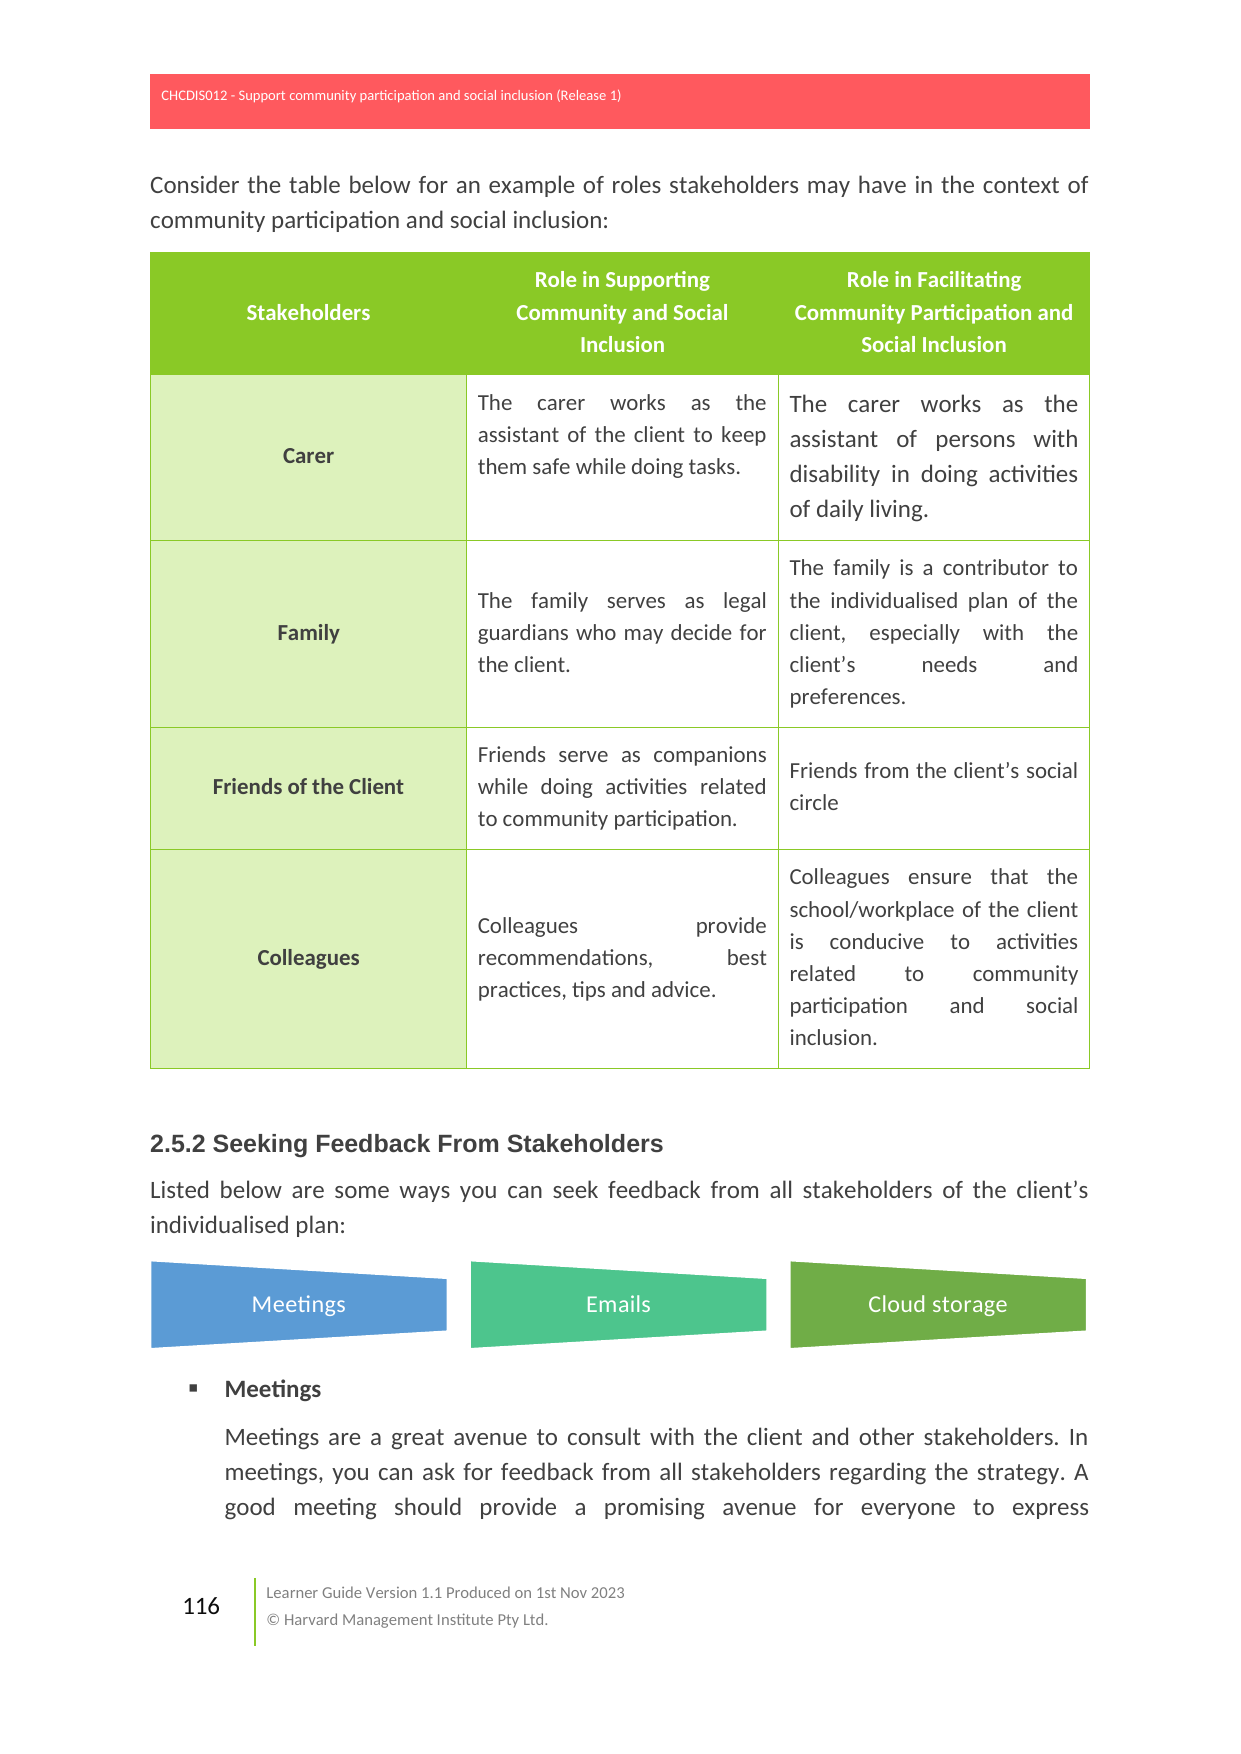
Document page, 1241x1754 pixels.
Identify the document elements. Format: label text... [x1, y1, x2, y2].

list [224, 1421, 1090, 1522]
table_header Role in Facilitating Community Participation and Social Inclusion [779, 253, 1089, 374]
table_cell Friends serve as companions while doing activities related to community participation. [467, 728, 778, 849]
table_cell The carer works as the assistant of the client to keep them safe while doing tasks. [467, 375, 778, 540]
table_cell Colleagues [151, 850, 466, 1068]
text Listed below are some ways you can seek feedback from all stakeholders of the client’s individualised plan: [150, 1174, 1090, 1240]
list Meetings [187, 1374, 1090, 1404]
table_cell Family [151, 541, 466, 727]
table_header Role in Supporting Community and Social Inclusion [467, 253, 778, 374]
table_cell The carer works as the assistant of persons with disability in doing activities of daily living. [779, 375, 1089, 540]
subtitle 2.5.2 Seeking Feedback From Stakeholders [150, 1129, 1090, 1158]
table_cell The family is a contributor to the individualised plan of the client, especially with the client’s needs and preferences. [779, 541, 1089, 727]
table_cell Friends from the client’s social circle [779, 728, 1089, 849]
table_cell Carer [151, 375, 466, 540]
table_cell The family serves as legal guardians who may decide for the client. [467, 541, 778, 727]
text Consider the table below for an example of roles stakeholders may have in the context of community participation and social inclusion: [150, 169, 1090, 235]
table_cell Colleagues ensure that the school/workplace of the client is conducive to activities related to community participation and social inclusion. [779, 850, 1089, 1068]
table_cell Friends of the Client [151, 728, 466, 849]
table_header Stakeholders [151, 253, 466, 374]
table_cell Colleagues provide recommendations, best practices, tips and advice. [467, 850, 778, 1068]
